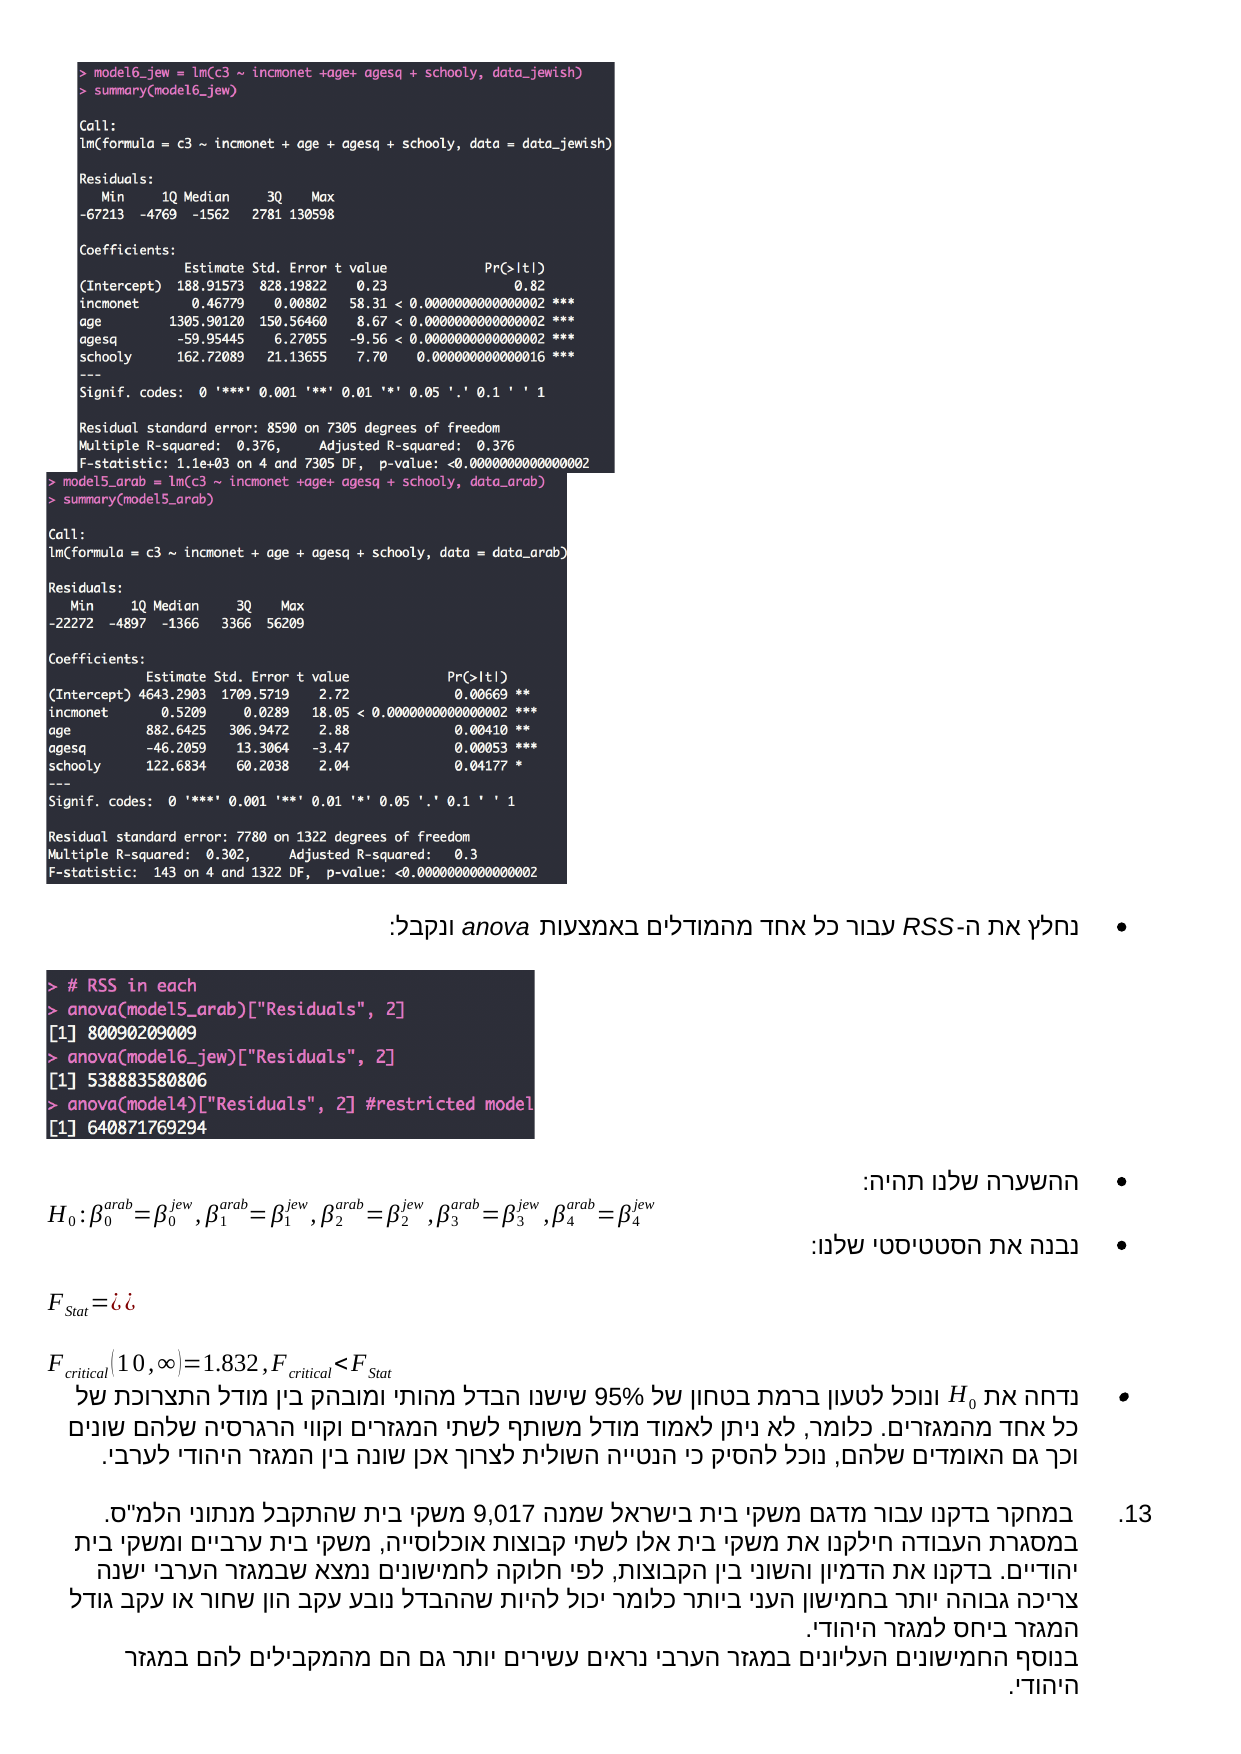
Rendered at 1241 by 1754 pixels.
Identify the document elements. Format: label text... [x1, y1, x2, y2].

list בנוסף החמישונים העליונים במגזר הערבי נראים עשירים יותר גם הם מהמקבילים להם במגזר היהודי. [47, 1642, 1080, 1700]
list במחקר בדקנו עבור מדגם משקי בית בישראל שמנה 9,017 משקי בית שהתקבל מנתוני הלמ"ס. במסגרת העבודה חילקנו את משקי בית אלו לשתי קבוצות אוכלוסייה, משקי בית ערביים ומשקי בית יהודיים. בדקנו את הדמיון והשוני בין הקבוצות, לפי חלוקה לחמישונים נמצא שבמגזר הערבי ישנה צריכה גבוהה יותר בחמישון העני ביותר כלומר יכול להיות שההבדל נובע עקב הון שחור או עקב גודל המגזר ביחס למגזר היהודי. [47, 1499, 1117, 1642]
list נחלץ את ה-RSS עבור כל אחד מהמודלים באמצעות anova ונקבל: [47, 912, 1117, 941]
list ההשערה שלנו תהיה: [47, 1167, 1117, 1196]
list נבנה את הסטטיסטי שלנו: [47, 1231, 1117, 1259]
list נדחה את ונוכל לטעון ברמת בטחון של 95% שישנו הבדל מהותי ומובהק בין מודל התצרוכת של כל אחד מהמגזרים. כלומר, לא ניתן לאמוד מודל משותף לשתי המגזרים וקווי הרגרסיה שלהם שונים וכך גם האומדים שלהם, נוכל להסיק כי הנטייה השולית לצרוך אכן שונה בין המגזר היהודי לערבי. [47, 1381, 1117, 1470]
picture [46, 62, 615, 884]
picture [46, 970, 535, 1139]
